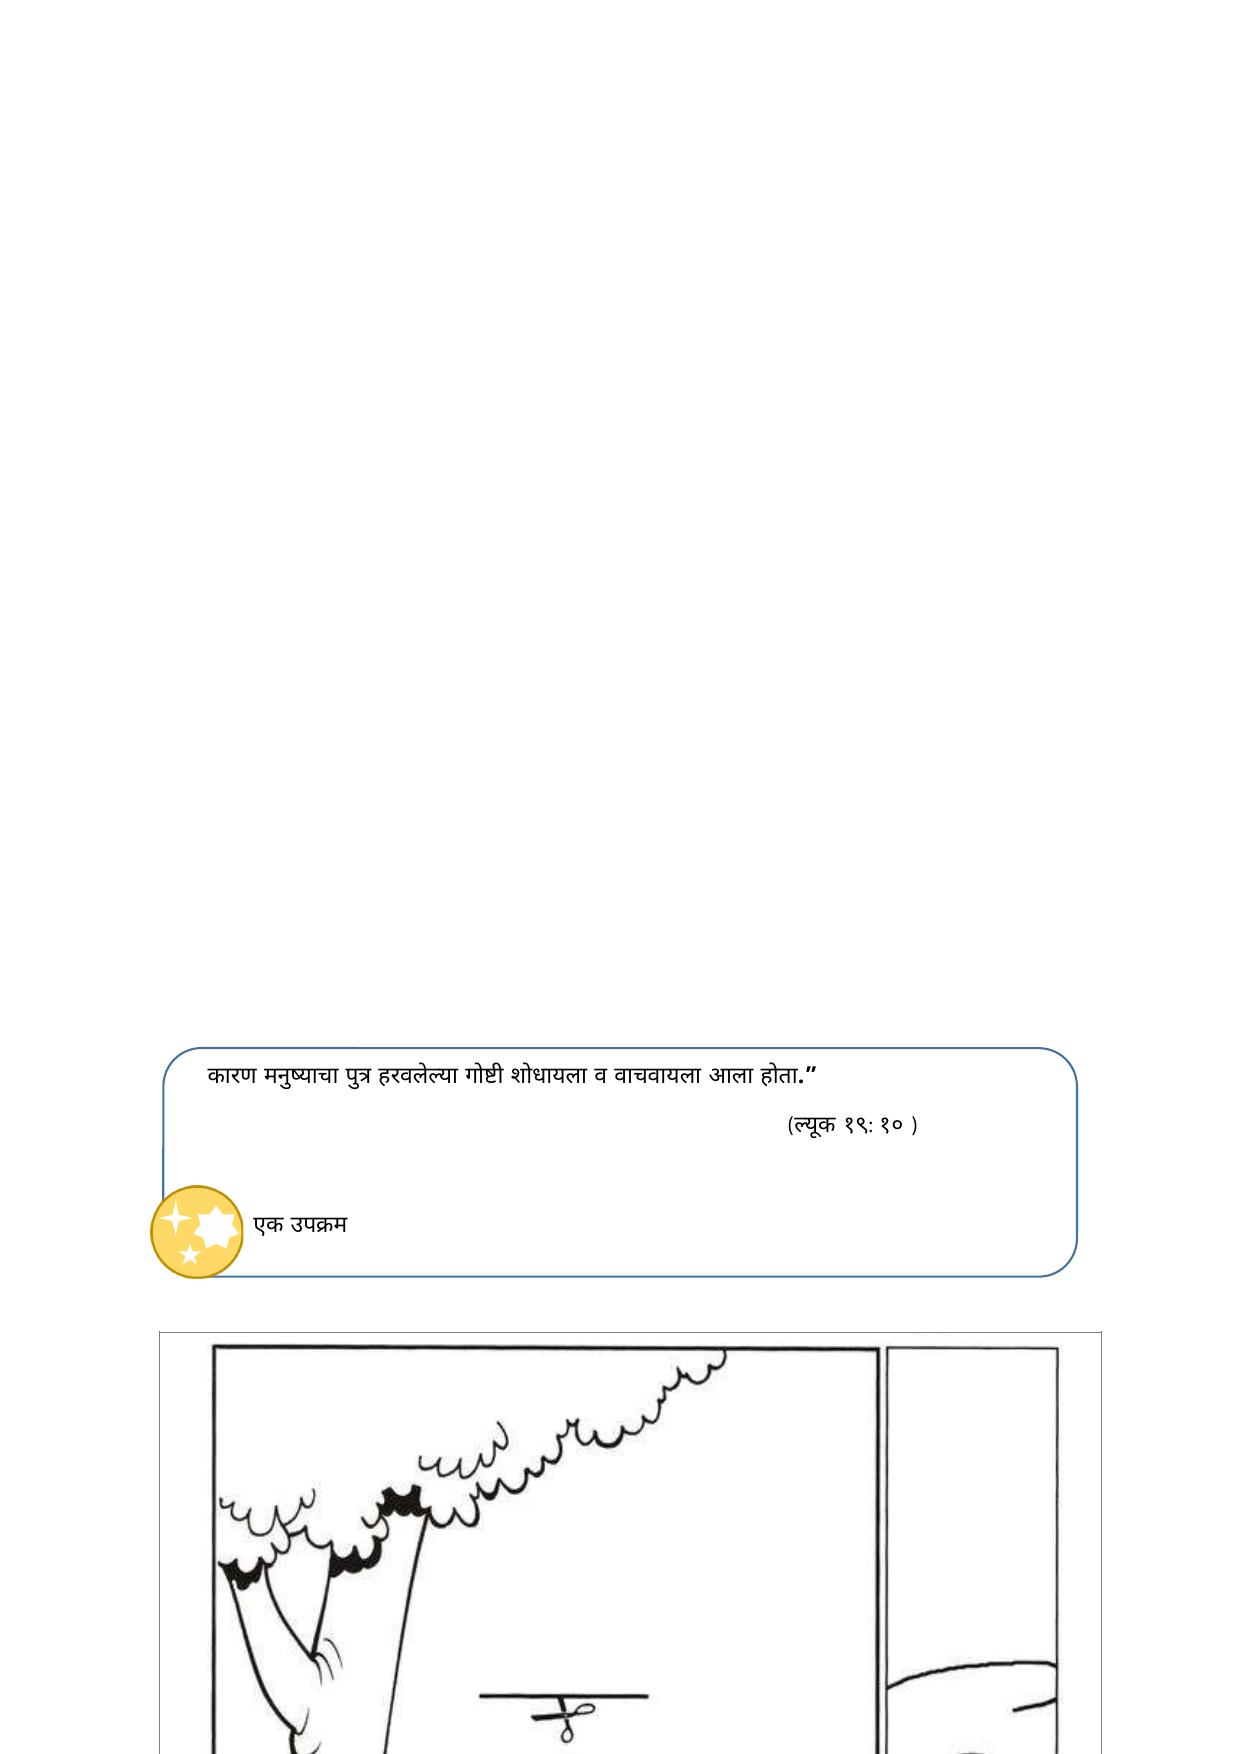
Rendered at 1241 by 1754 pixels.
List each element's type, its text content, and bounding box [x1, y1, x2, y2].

text (ल्यूक १९: १० ) [150, 1112, 1090, 1141]
picture [160, 1333, 1101, 1754]
picture [150, 1185, 244, 1279]
text एक उपक्रम [244, 1211, 1090, 1238]
text कारण मनुष्याचा पुत्र हरवलेल्या गोष्टी शोधायला व वाचवायला आला होता.” [150, 1062, 1090, 1092]
